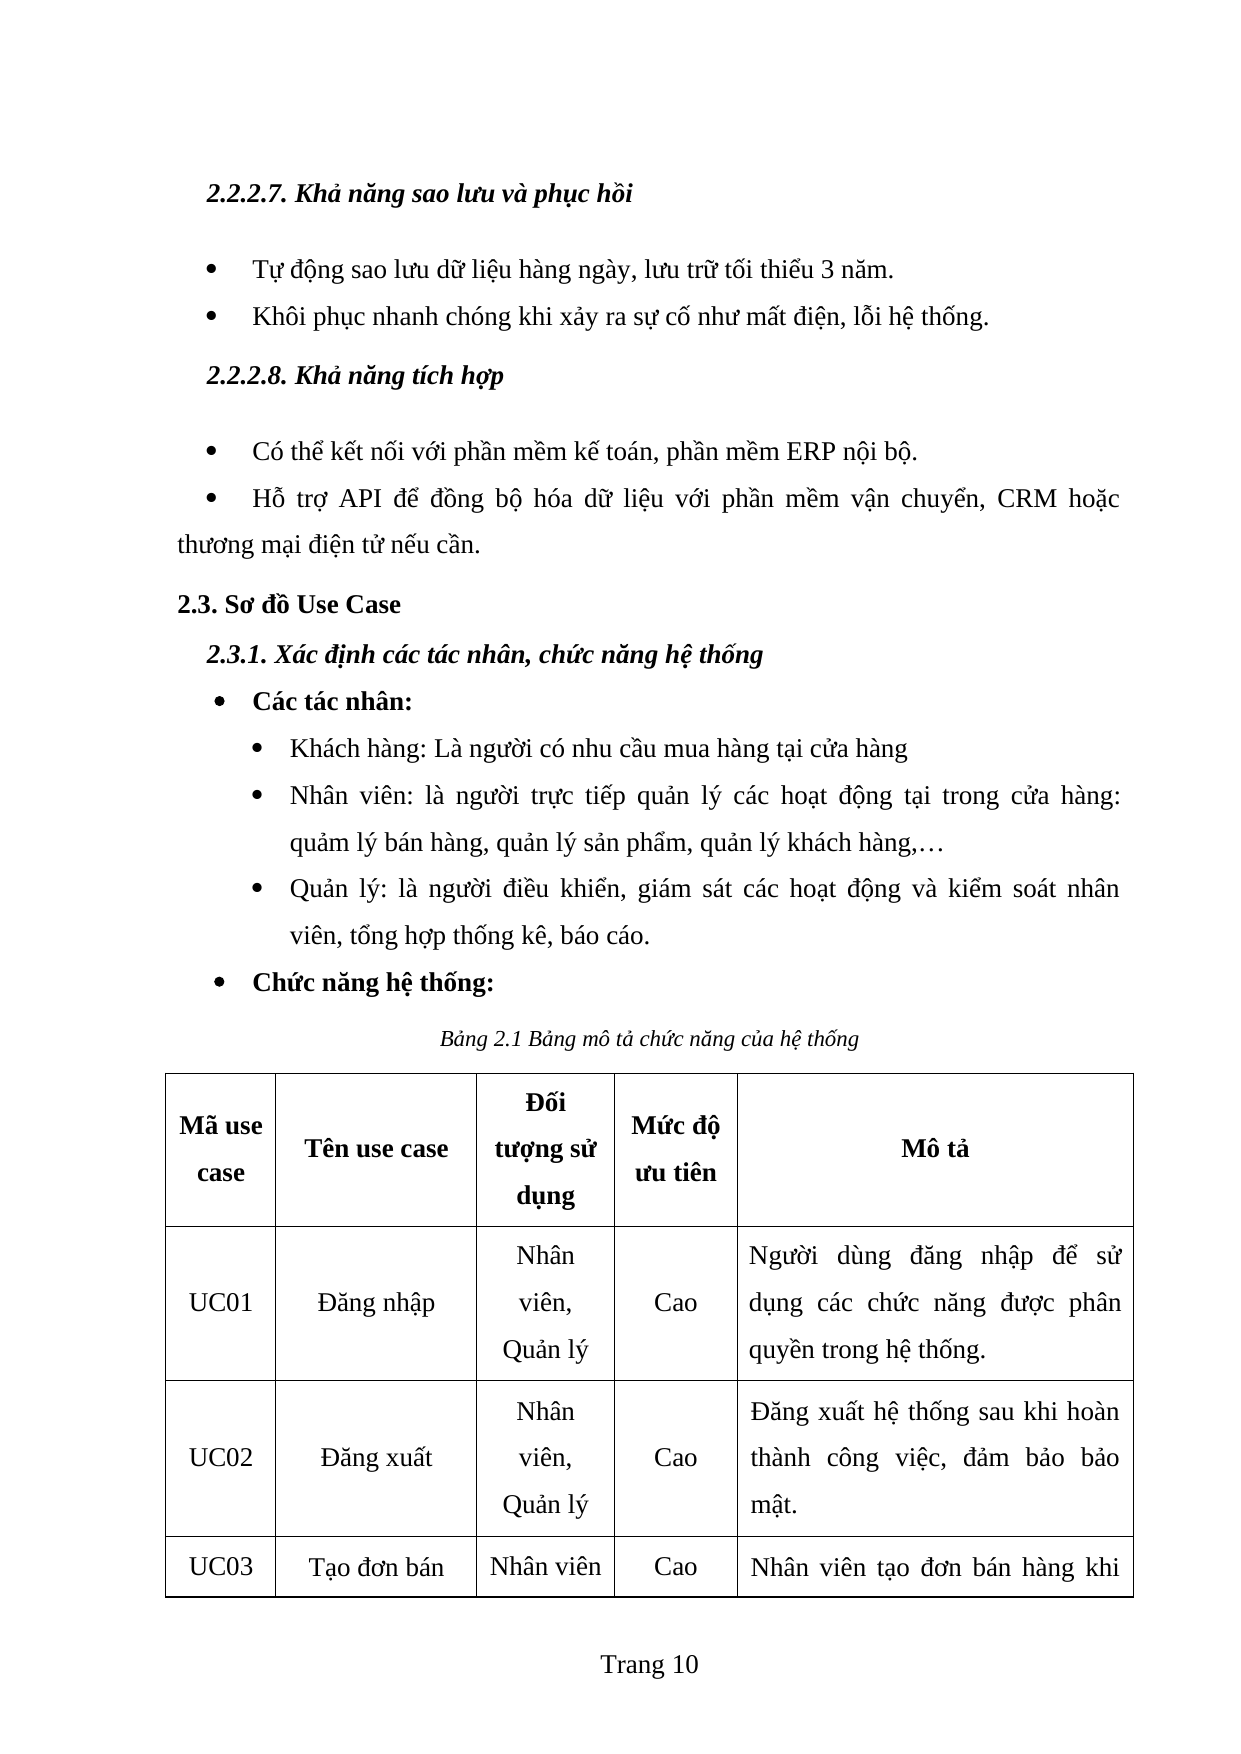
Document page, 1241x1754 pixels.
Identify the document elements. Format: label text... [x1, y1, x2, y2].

table_cell [276, 1537, 476, 1596]
table_cell Nhân viên, Quản lý [477, 1381, 614, 1536]
table_cell UC03 [166, 1537, 275, 1596]
subtitle Khả năng tích hợp [207, 359, 1122, 390]
table_header Tên use case [276, 1074, 476, 1226]
table_cell Đăng xuất [276, 1381, 476, 1536]
list Các tác nhân: [215, 685, 1122, 716]
table_header Mức độ ưu tiên [615, 1074, 737, 1226]
table_cell Cao [615, 1381, 737, 1536]
table_cell Nhân viên, Quản lý [477, 1227, 614, 1379]
subtitle Khả năng sao lưu và phục hồi [207, 177, 1122, 208]
list Nhân viên: là người trực tiếp quản lý các hoạt động tại trong cửa hàng: quảm lý bán hàng, quản lý sản phẩm, quản lý khách hàng,… [252, 779, 1122, 857]
list Hỗ trợ API để đồng bộ hóa dữ liệu với phần mềm vận chuyển, CRM hoặc thương mại điện tử nếu cần. [177, 482, 1122, 560]
table_cell UC02 [166, 1381, 275, 1536]
list Tự động sao lưu dữ liệu hàng ngày, lưu trữ tối thiểu 3 năm. [177, 253, 1122, 284]
table_cell Cao [615, 1227, 737, 1379]
list Khách hàng: Là người có nhu cầu mua hàng tại cửa hàng [252, 732, 1122, 763]
table_header Mô tả [738, 1074, 1133, 1226]
table_cell UC01 [166, 1227, 275, 1379]
list Chức năng hệ thống: [214, 966, 1122, 997]
subtitle Sơ đồ Use Case [177, 588, 1122, 619]
table_cell Cao [615, 1537, 737, 1596]
subtitle Xác định các tác nhân, chức năng hệ thống [207, 638, 1122, 670]
table_cell [738, 1381, 1133, 1536]
table_cell Người dùng đăng nhập để sử dụng các chức năng được phân quyền trong hệ thống. [738, 1227, 1133, 1379]
table_cell Đăng nhập [276, 1227, 476, 1379]
table_header Mã use case [166, 1074, 275, 1226]
list Khôi phục nhanh chóng khi xảy ra sự cố như mất điện, lỗi hệ thống. [177, 300, 1122, 331]
table_cell Nhân viên [477, 1537, 614, 1596]
list Quản lý: là người điều khiển, giám sát các hoạt động và kiểm soát nhân viên, tổng hợp thống kê, báo cáo. [252, 872, 1122, 950]
list Có thể kết nối với phần mềm kế toán, phần mềm ERP nội bộ. [177, 435, 1122, 466]
table_cell [738, 1537, 1133, 1596]
table_header Đối tượng sử dụng [477, 1074, 614, 1226]
